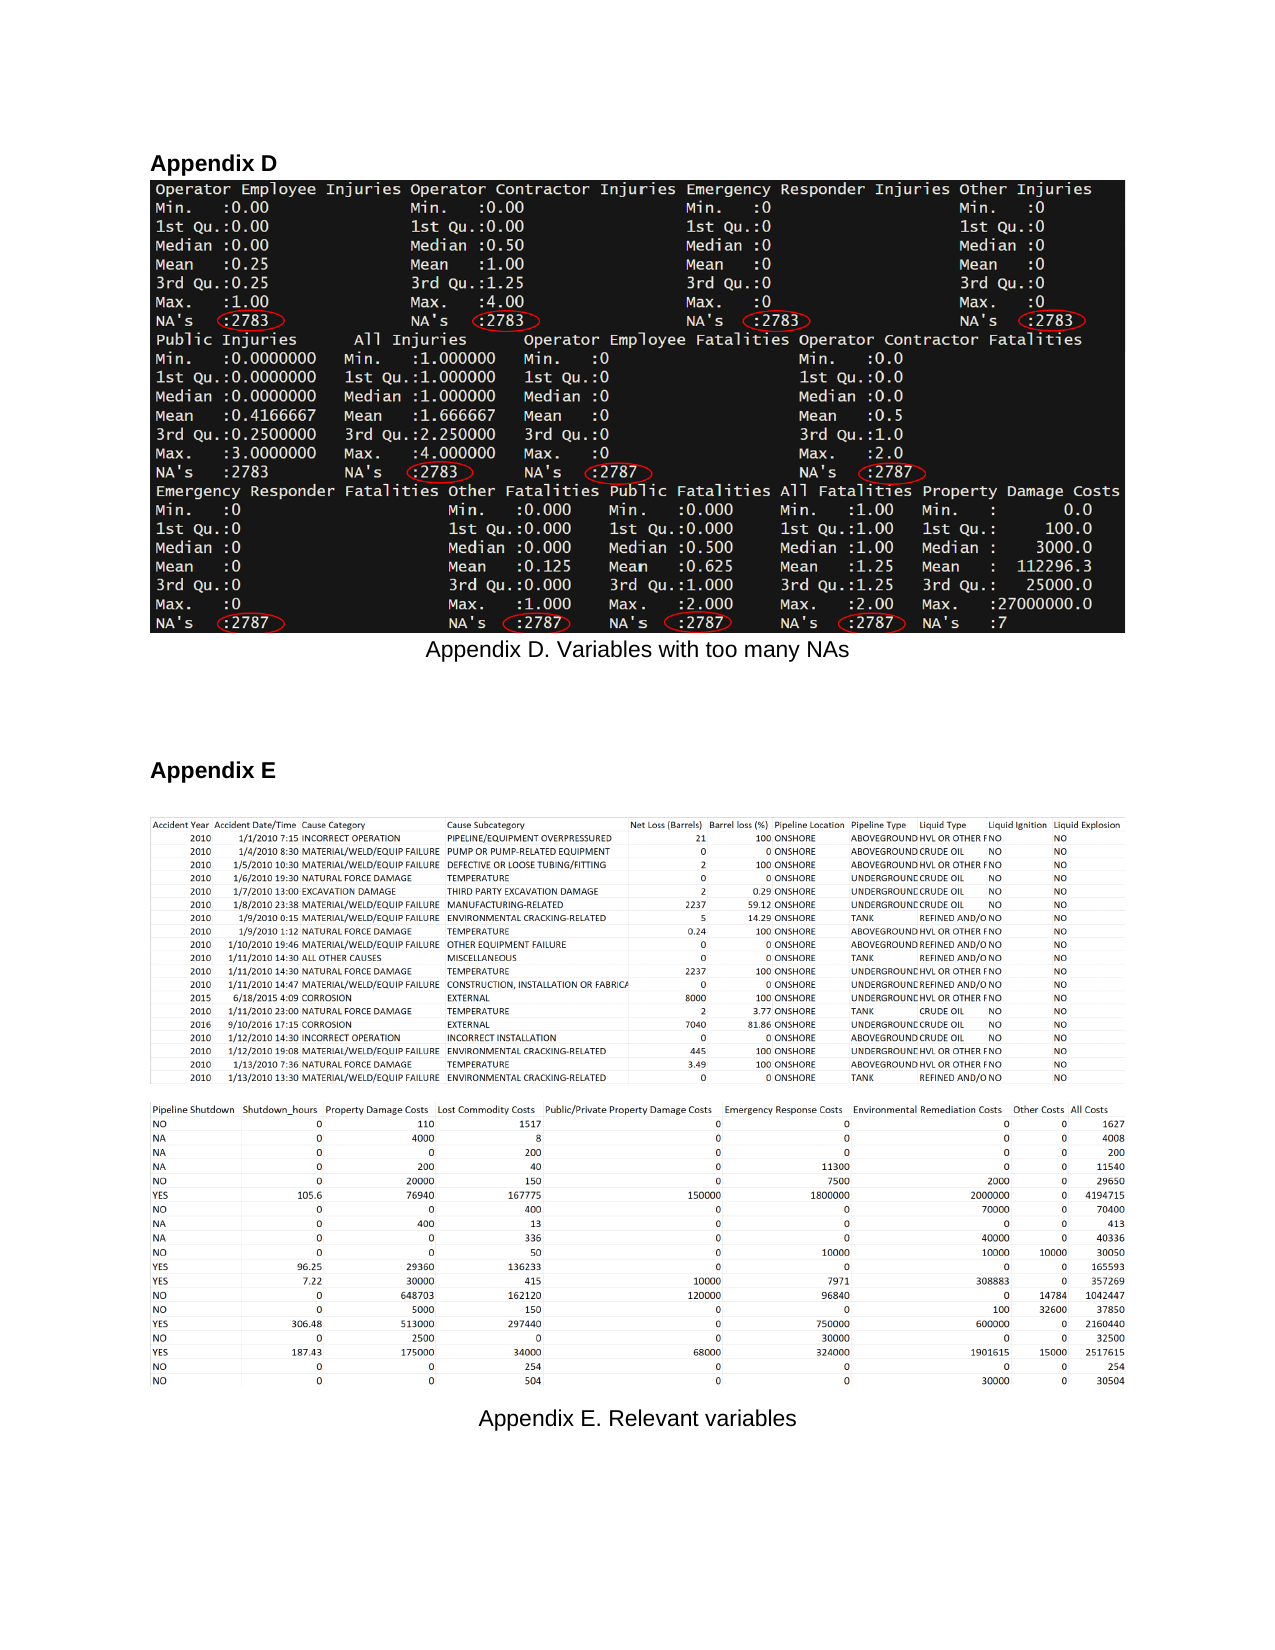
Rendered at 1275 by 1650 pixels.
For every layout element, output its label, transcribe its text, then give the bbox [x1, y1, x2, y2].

picture [150, 180, 1125, 633]
picture [150, 817, 1125, 1084]
text Appendix D. Variables with too many NAs [150, 636, 1125, 662]
picture [150, 1102, 1125, 1387]
text Appendix E [150, 757, 1125, 783]
text Appendix D [150, 150, 1125, 176]
text Appendix E. Relevant variables [150, 1405, 1125, 1431]
